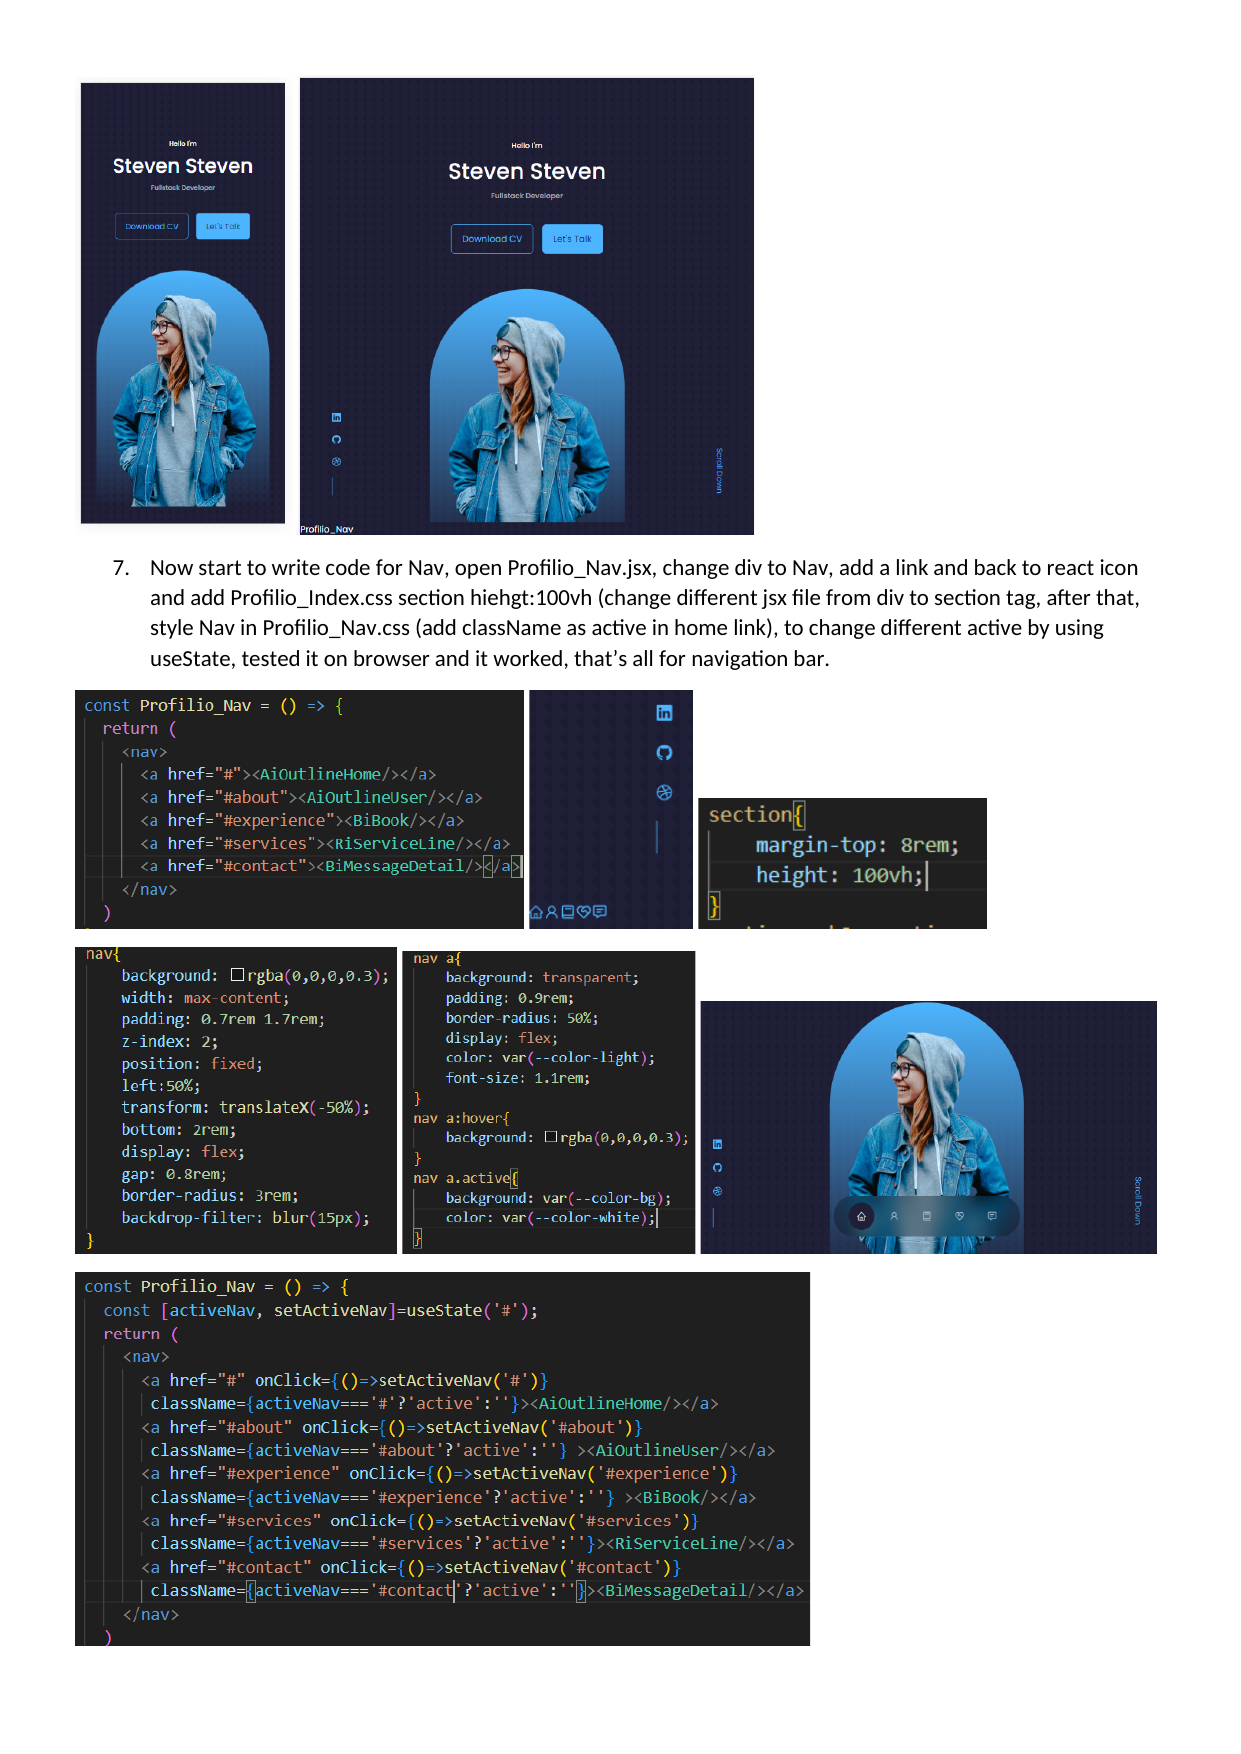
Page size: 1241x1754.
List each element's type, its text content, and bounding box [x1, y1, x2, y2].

picture [529, 690, 693, 929]
picture [402, 951, 696, 1254]
picture [75, 690, 524, 929]
picture [75, 947, 397, 1254]
picture [700, 1001, 1157, 1254]
picture [75, 1272, 811, 1646]
picture [698, 798, 987, 929]
picture [297, 75, 756, 535]
picture [75, 77, 293, 535]
list Now start to write code for Nav, open Profilio_Nav.jsx, change div to Nav, add a link and back to react icon and add Profilio_Index.css section hiehgt:100vh (change different jsx file from div to section tag, after that, style Nav in Profilio_Nav.css (add className as active in home link), to change different active by using useState, tested it on browser and it worked, that’s all for navigation bar. [112, 553, 1165, 672]
